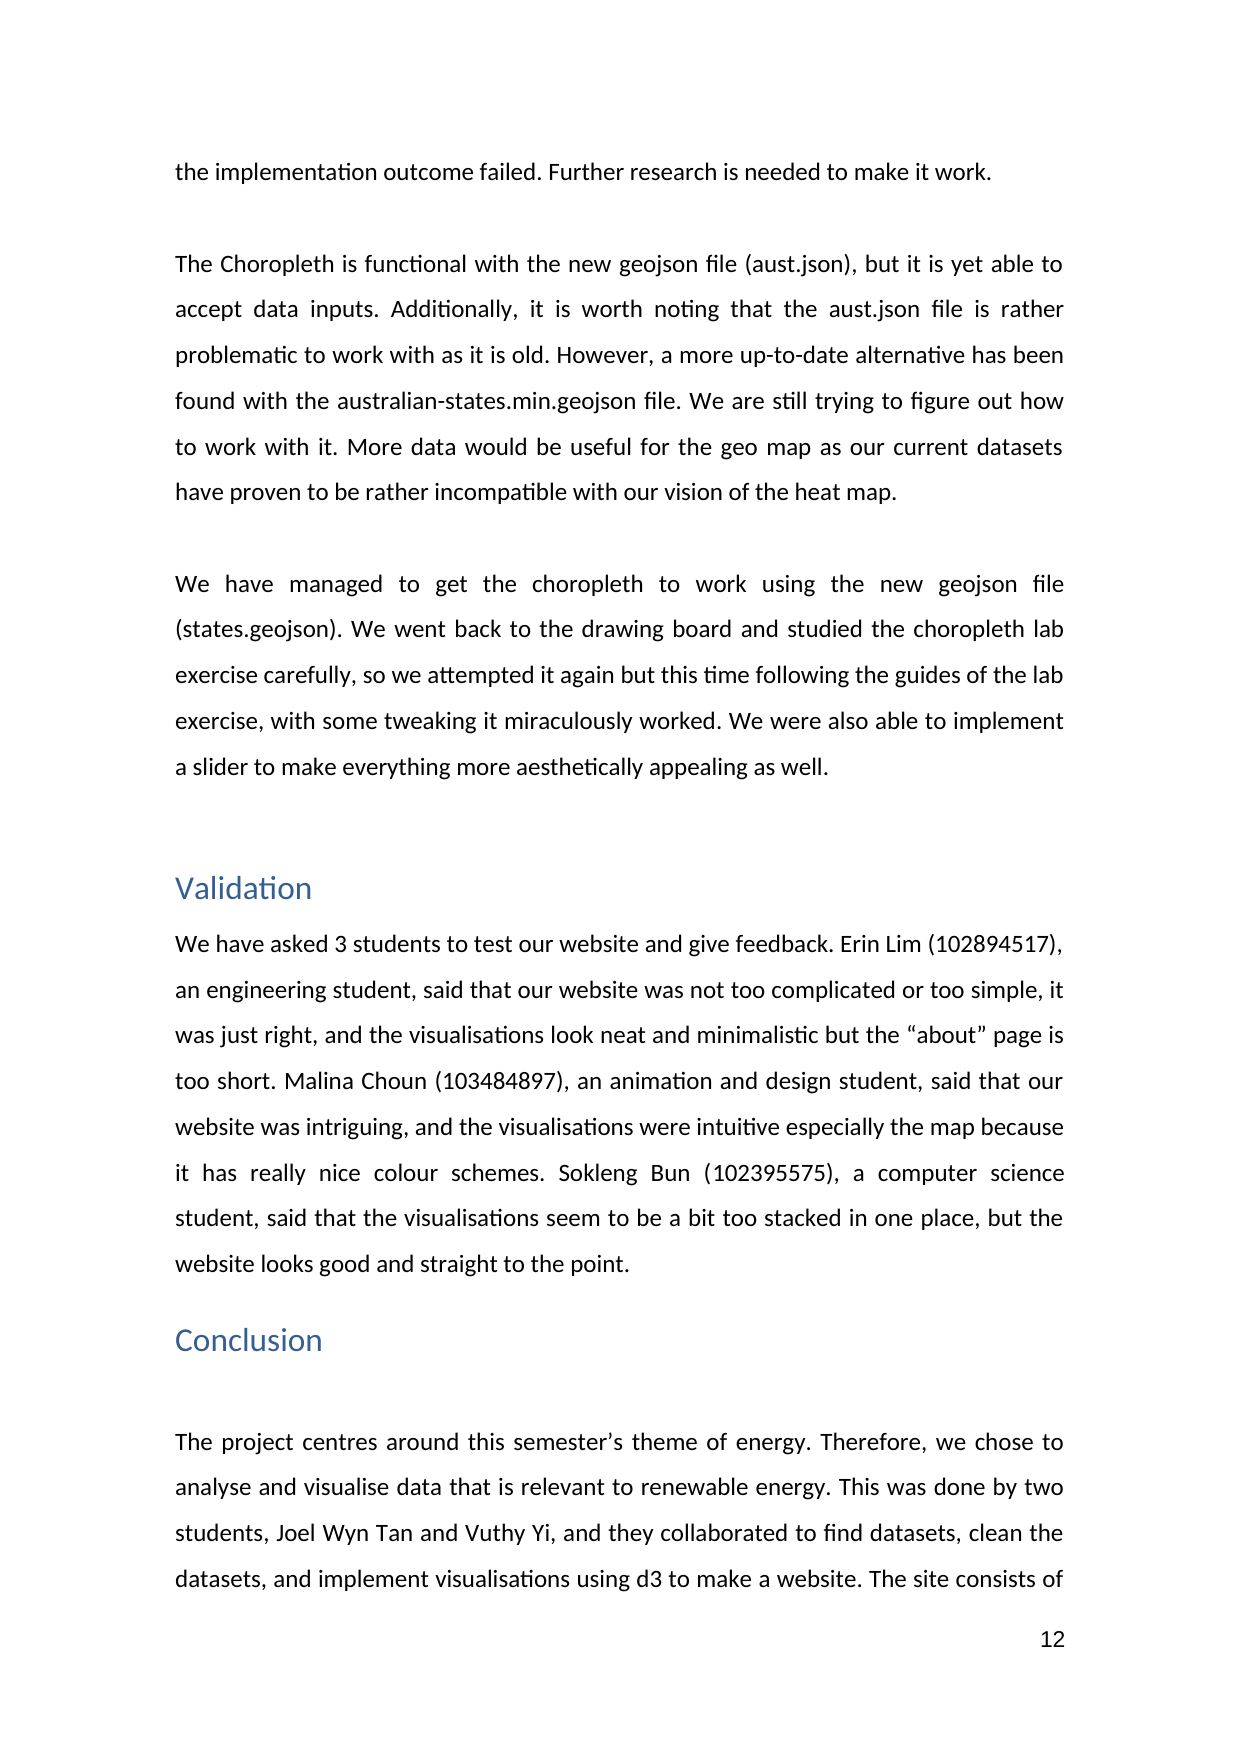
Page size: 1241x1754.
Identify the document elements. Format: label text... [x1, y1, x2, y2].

text We have asked 3 students to test our website and give feedback. Erin Lim (102894517), an engineering student, said that our website was not too complicated or too simple, it was just right, and the visualisations look neat and minimalistic but the “about” page is too short. Malina Choun (103484897), an animation and design student, said that our website was intriguing, and the visualisations were intuitive especially the map because it has really nice colour schemes. Sokleng Bun (102395575), a computer science student, said that the visualisations seem to be a bit too stacked in one place, but the website looks good and straight to the point. [175, 928, 1065, 1203]
subtitle Validation [175, 867, 1065, 908]
text We have managed to get the choropleth to work using the new geojson file (states.geojson). We went back to the drawing board and studied the choropleth lab exercise carefully, so we attempted it again but this time following the guides of the lab exercise, with some tweaking it miraculously worked. We were also able to implement a slider to make everything more aesthetically appealing as well. [175, 568, 1065, 781]
text The Choropleth is functional with the new geojson file (aust.json), but it is yet able to accept data inputs. Additionally, it is worth noting that the aust.json file is rather problematic to work with as it is old. However, a more up-to-date alternative has been found with the australian-states.min.geojson file. We are still trying to figure out how to work with it. More data would be useful for the geo map as our current datasets have proven to be rather incompatible with our vision of the heat map. [175, 248, 1065, 507]
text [175, 156, 1065, 187]
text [175, 1426, 1065, 1593]
text We have asked 3 students to test our website and give feedback. Erin Lim (102894517), an engineering student, said that our website was not too complicated or too simple, it was just right, and the visualisations look neat and minimalistic but the “about” page is too short. Malina Choun (103484897), an animation and design student, said that our website was intriguing, and the visualisations were intuitive especially the map because it has really nice colour schemes. Sokleng Bun (102395575), a computer science student, said that the visualisations seem to be a bit too stacked in one place, but the website looks good and straight to the point. [175, 1233, 1065, 1279]
subtitle Conclusion [175, 1319, 1065, 1360]
